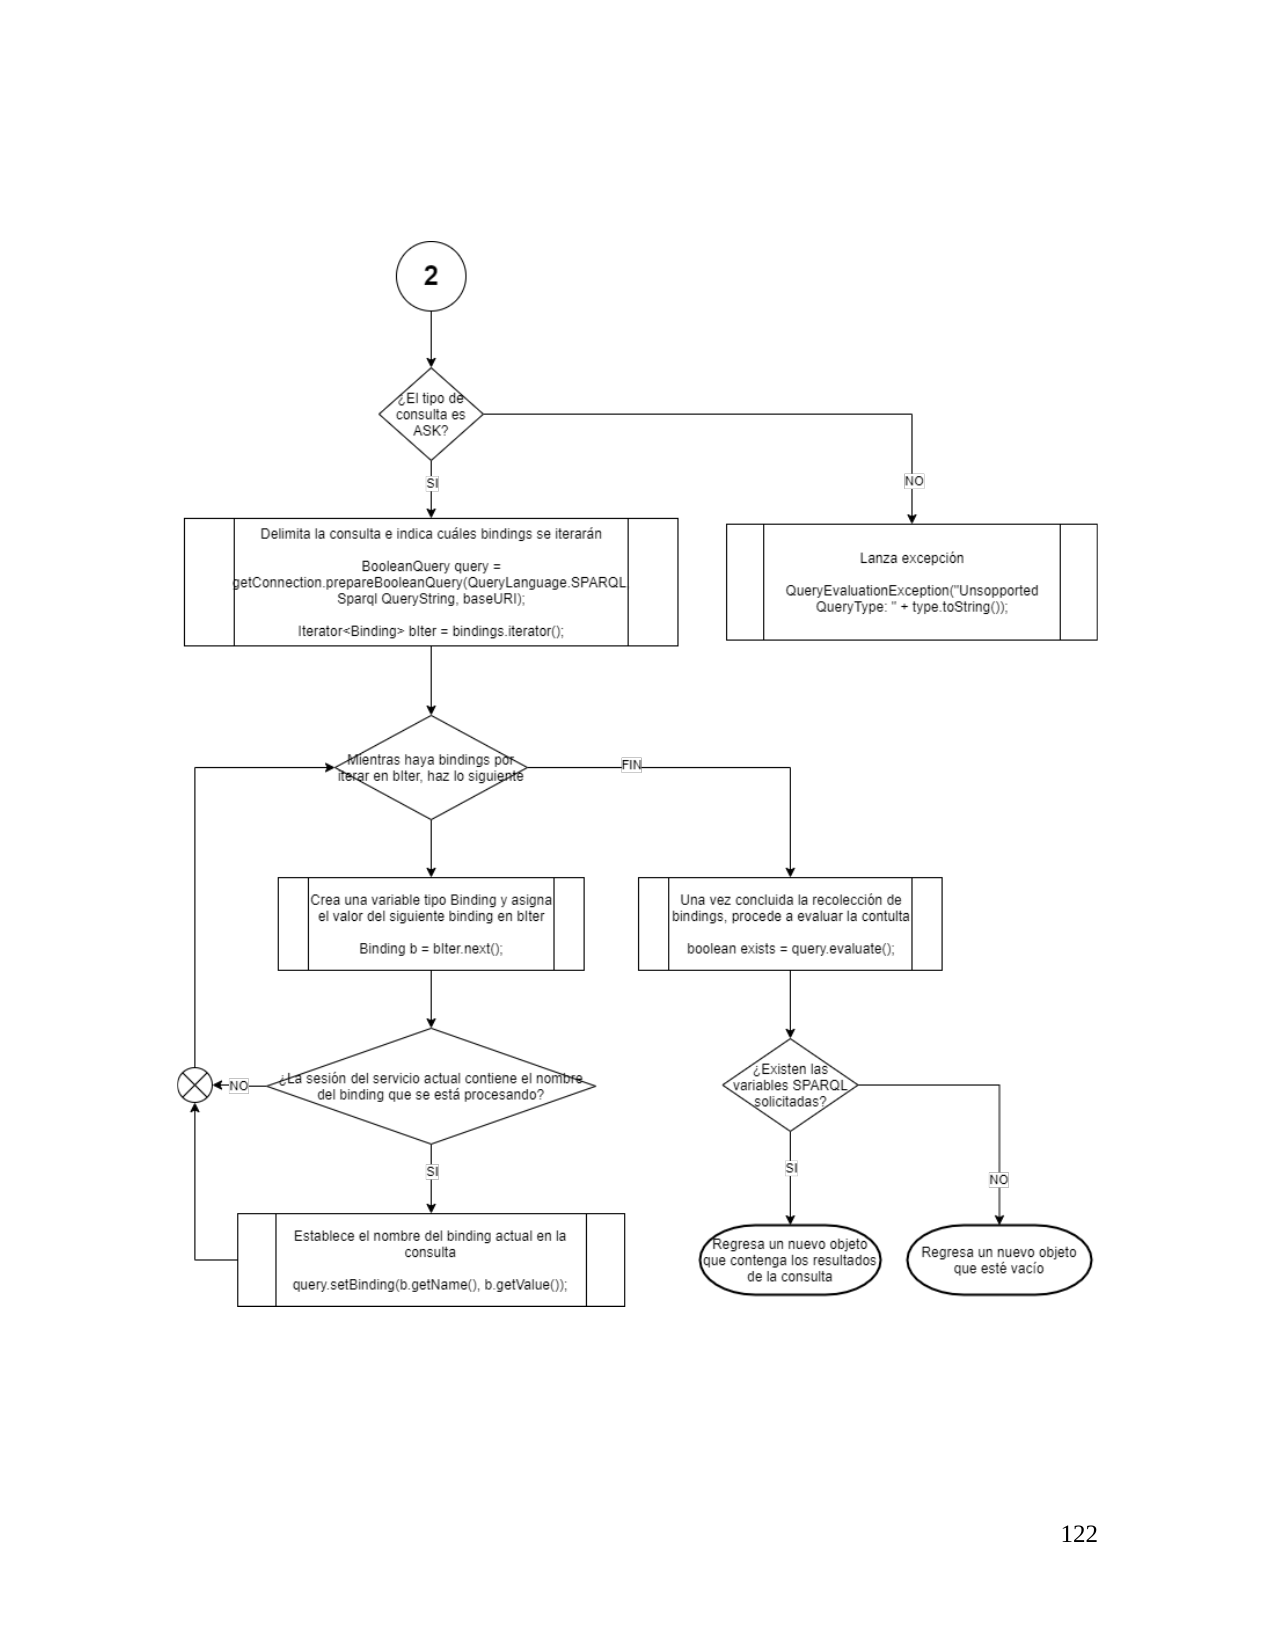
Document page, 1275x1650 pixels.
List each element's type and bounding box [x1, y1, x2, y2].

picture [177, 241, 1098, 1307]
